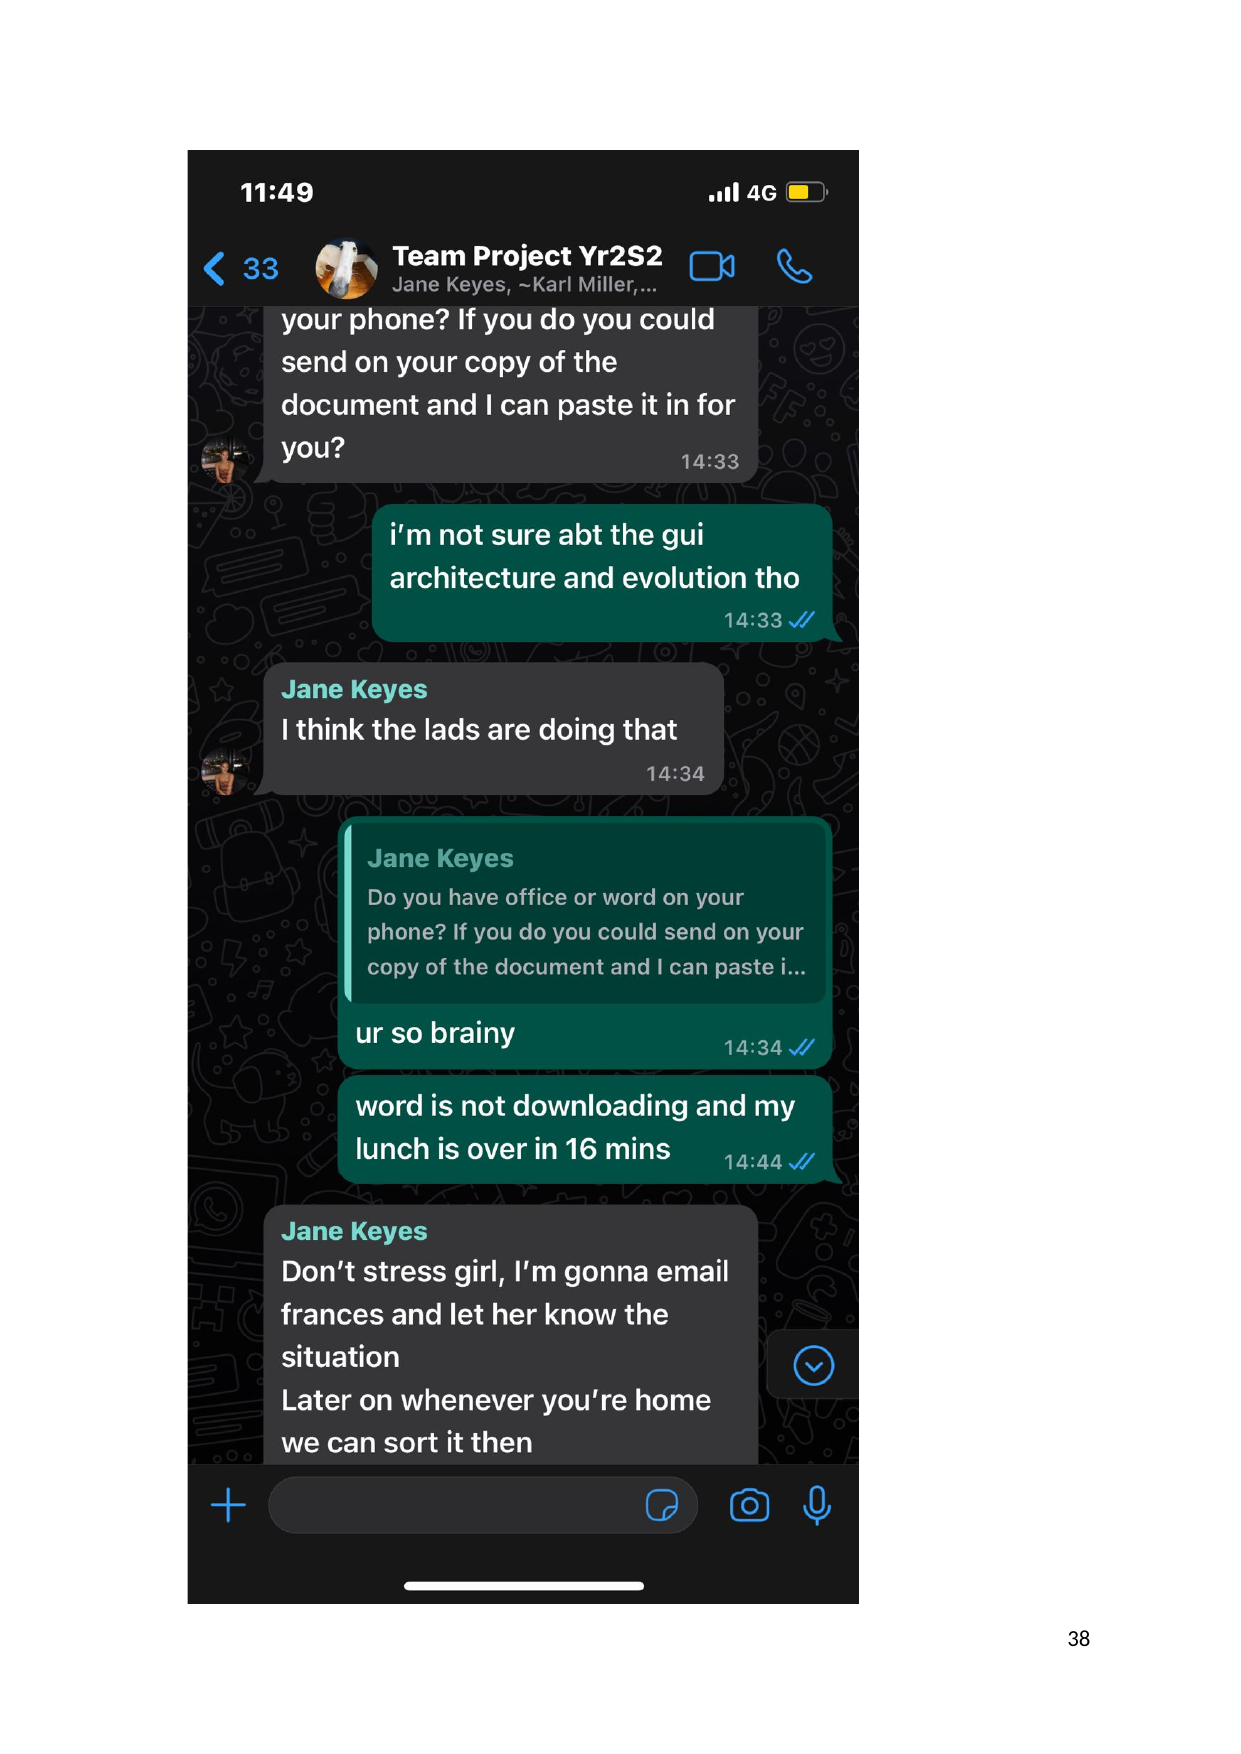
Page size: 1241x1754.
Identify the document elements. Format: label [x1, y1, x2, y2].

picture [187, 150, 859, 1604]
